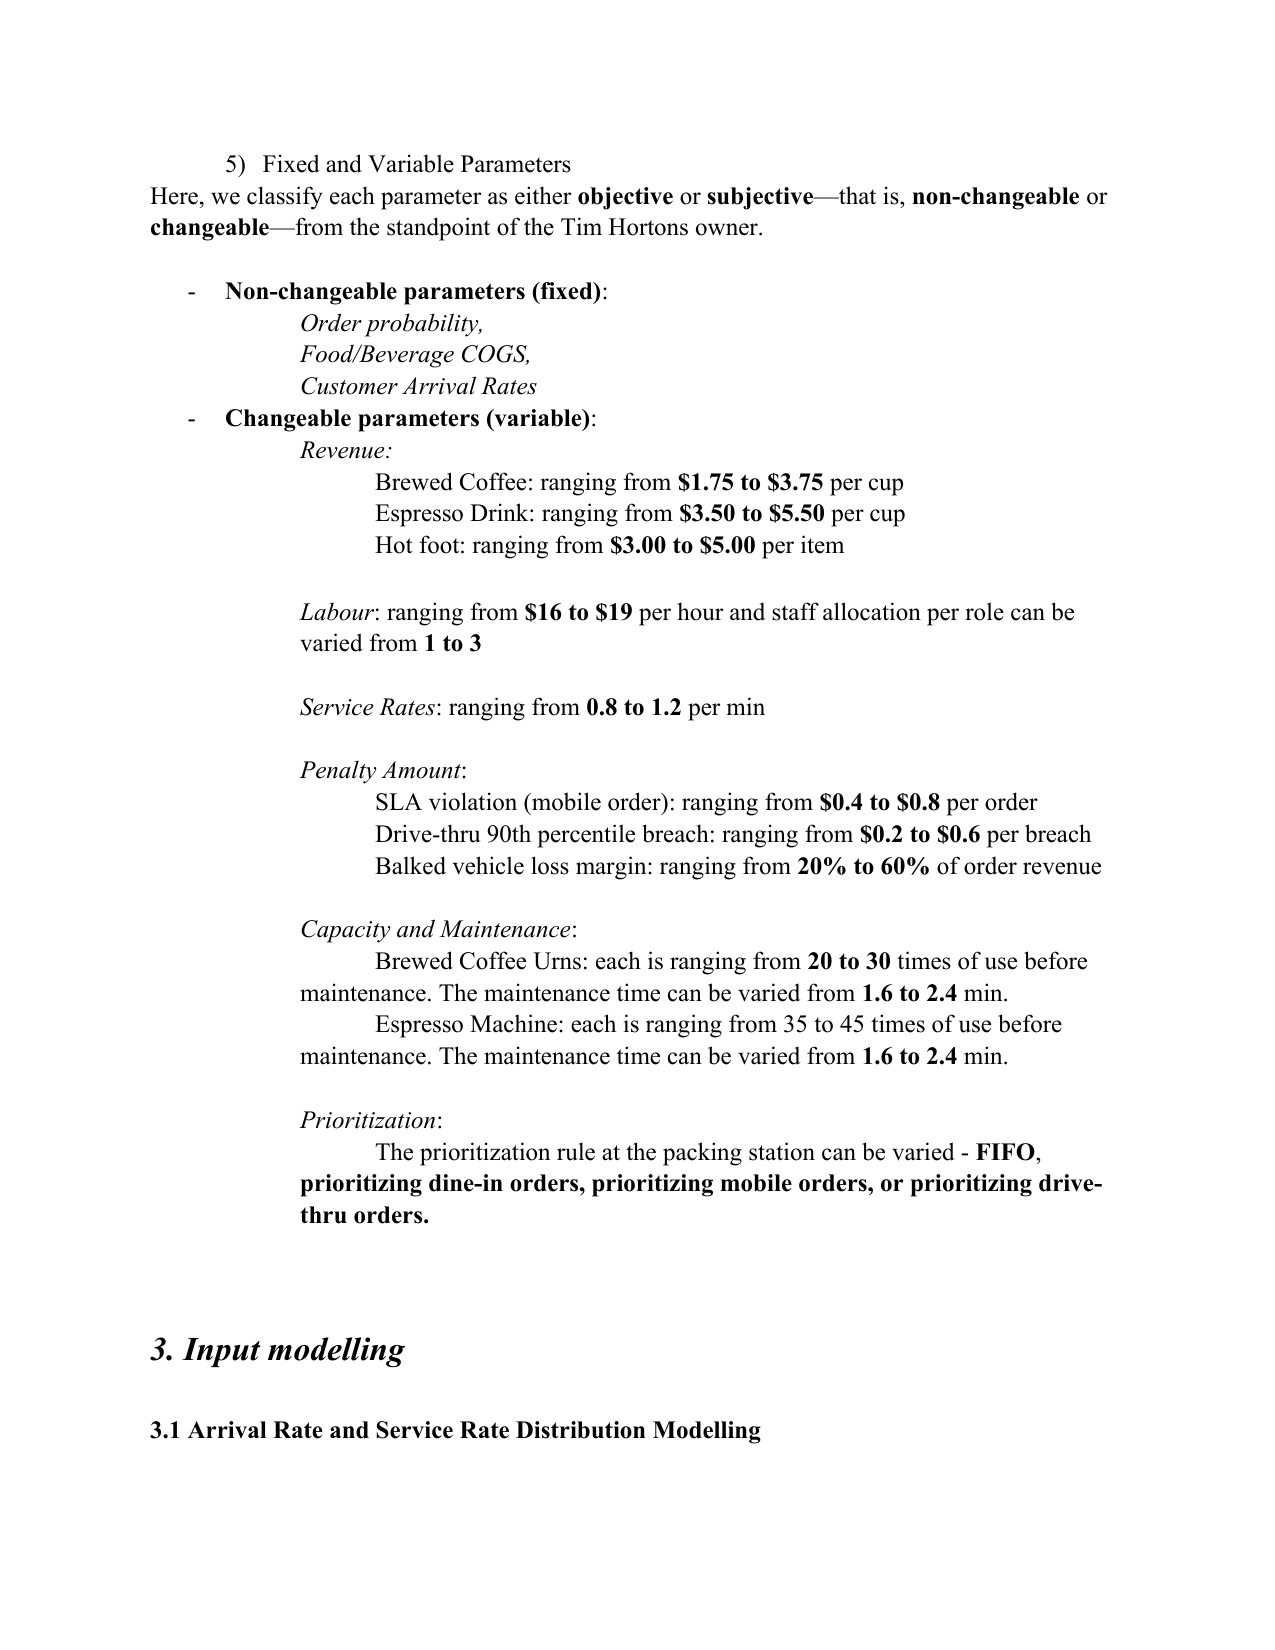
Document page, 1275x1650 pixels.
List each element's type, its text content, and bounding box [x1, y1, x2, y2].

text Brewed Coffee Urns: each is ranging from 20 to 30 times of use before maintenance. The maintenance time can be varied from 1.6 to 2.4 min. [300, 947, 1125, 1007]
list Fixed and Variable Parameters [225, 150, 1125, 178]
text Service Rates: ranging from 0.8 to 1.2 per min [300, 693, 1125, 721]
text Labour: ranging from $16 to $19 per hour and staff allocation per role can be varied from 1 to 3 [300, 598, 1125, 657]
text 3.1 Arrival Rate and Service Rate Distribution Modelling [150, 1416, 1125, 1444]
text Capacity and Maintenance: [225, 915, 1125, 943]
text Order probability, [225, 309, 1125, 337]
list Non-changeable parameters (fixed): [187, 277, 1125, 305]
text Brewed Coffee: ranging from $1.75 to $3.75 per cup [300, 468, 1125, 495]
text Hot foot: ranging from $3.00 to $5.00 per item [300, 531, 1125, 559]
text Prioritization: [300, 1106, 1125, 1134]
text Drive-thru 90th percentile breach: ranging from $0.2 to $0.6 per breach [300, 820, 1125, 848]
list Changeable parameters (variable): [187, 404, 1125, 432]
text Espresso Machine: each is ranging from 35 to 45 times of use before maintenance. The maintenance time can be varied from 1.6 to 2.4 min. [300, 1011, 1125, 1070]
text 3. Input modelling [150, 1331, 1125, 1368]
text Food/Beverage COGS, [225, 341, 1125, 368]
text Revenue: [300, 436, 1125, 464]
text Penalty Amount: [300, 756, 1125, 784]
text Here, we classify each parameter as either objective or subjective—that is, non-changeable or changeable—from the standpoint of the Tim Hortons owner. [150, 182, 1125, 241]
text The prioritization rule at the packing station can be varied - FIFO, prioritizing dine-in orders, prioritizing mobile orders, or prioritizing drive-thru orders. [300, 1138, 1125, 1229]
text SLA violation (mobile order): ranging from $0.4 to $0.8 per order [300, 788, 1125, 816]
text Espresso Drink: ranging from $3.50 to $5.50 per cup [300, 499, 1125, 527]
text Customer Arrival Rates [225, 372, 1125, 400]
text Balked vehicle loss margin: ranging from 20% to 60% of order revenue [300, 852, 1125, 879]
